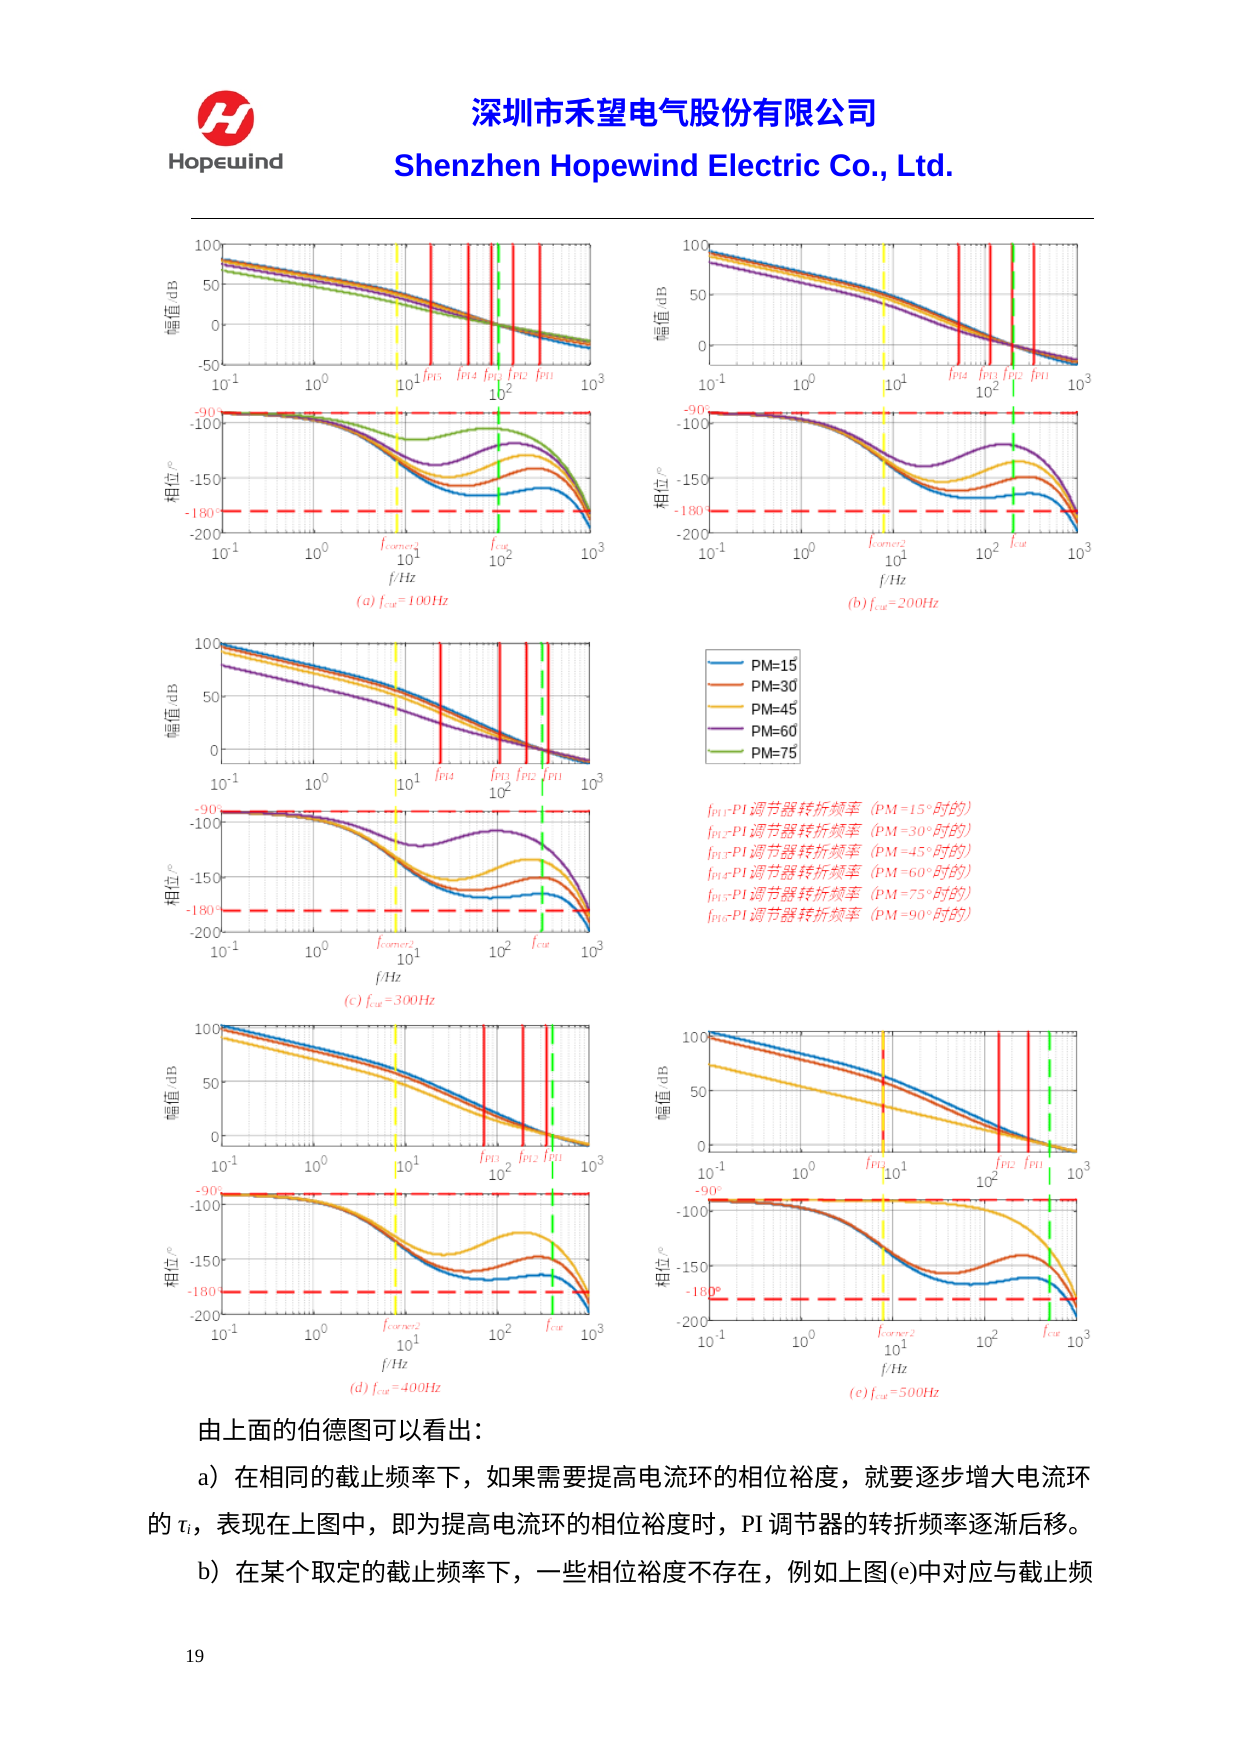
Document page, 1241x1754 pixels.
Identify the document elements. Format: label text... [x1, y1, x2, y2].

picture [161, 85, 290, 174]
text 由上面的伯德图可以看出： [148, 1411, 1094, 1447]
text a）在相同的截止频率下，如果需要提高电流环的相位裕度，就要逐步增大电流环的τi，表现在上图中，即为提高电流环的相位裕度时，PI调节器的转折频率逐渐后移。 [148, 1458, 1094, 1541]
